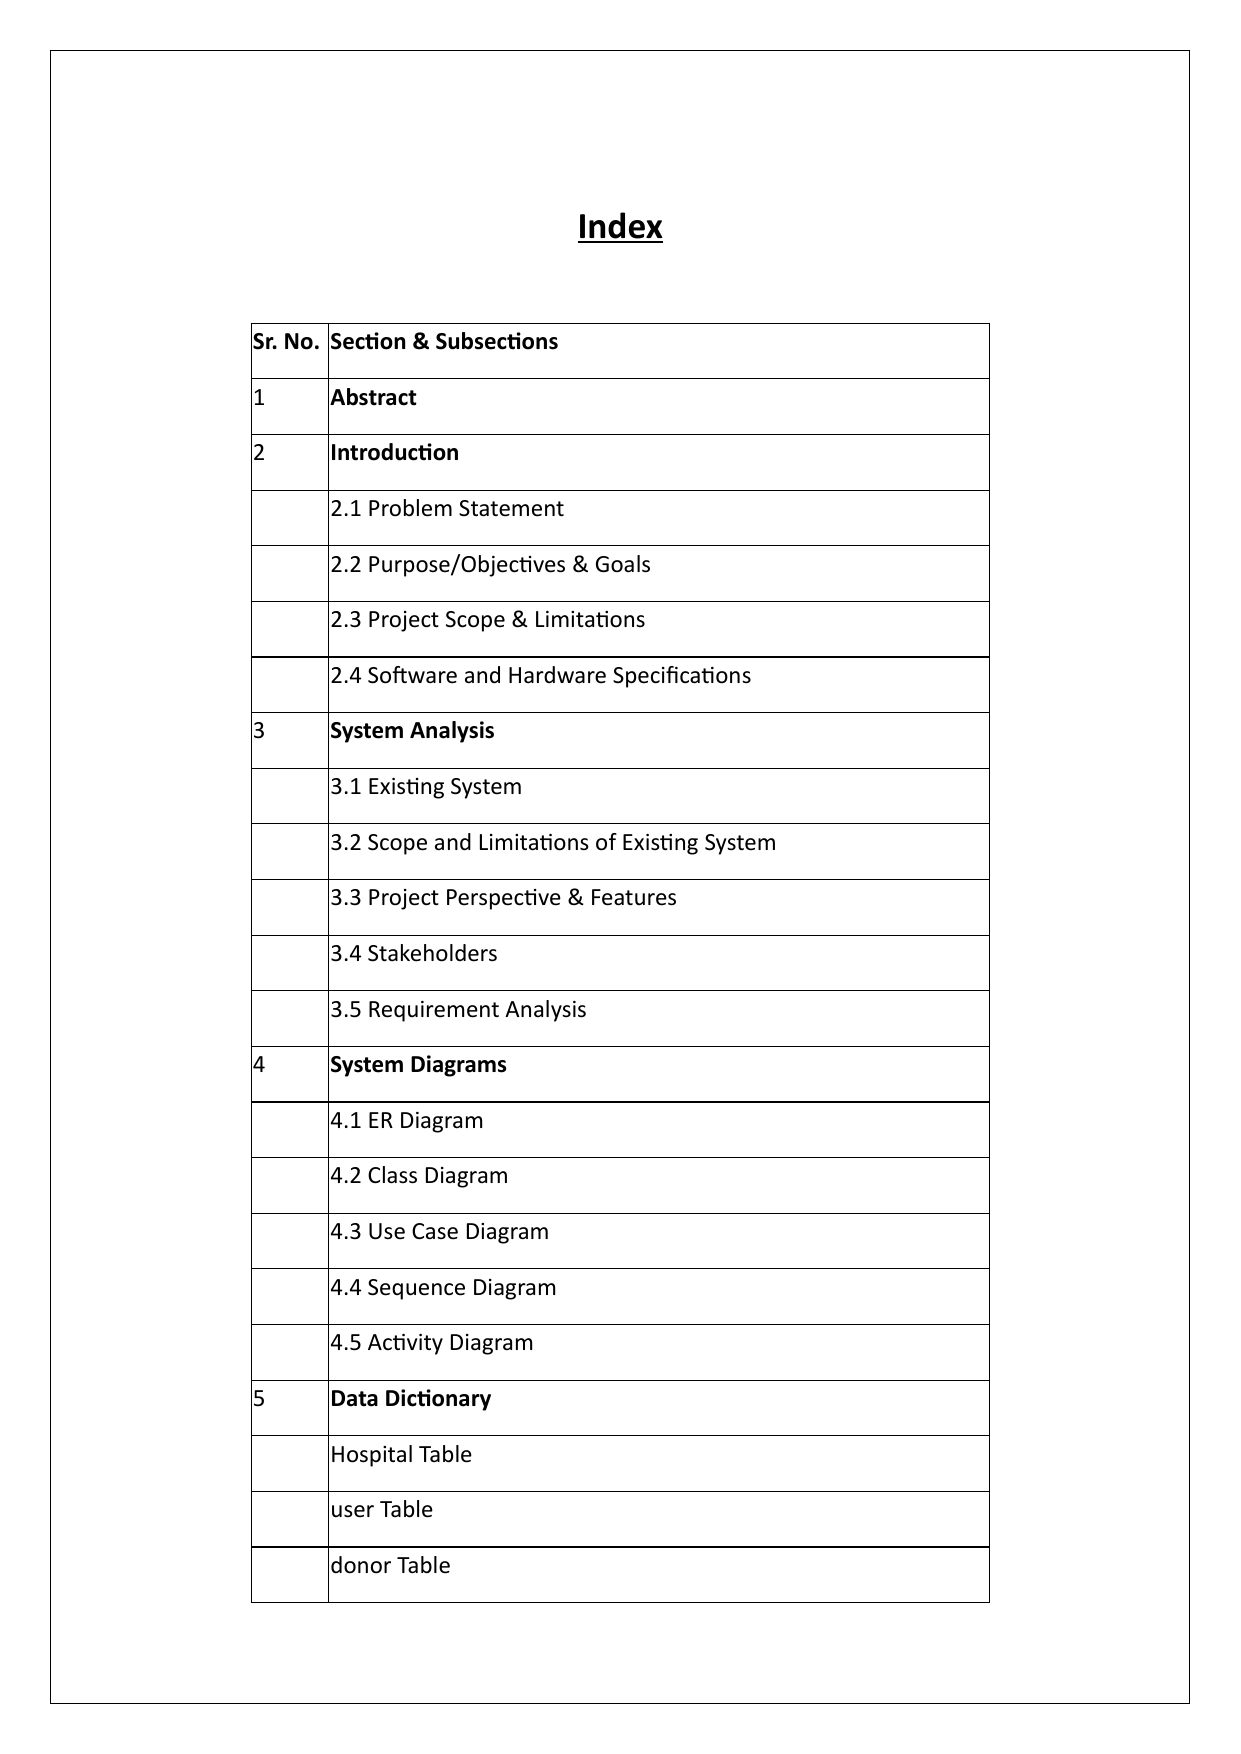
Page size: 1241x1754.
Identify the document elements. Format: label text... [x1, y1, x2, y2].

table_cell [252, 1436, 328, 1491]
table_cell System Analysis [329, 713, 989, 768]
table_cell 3.5 Requirement Analysis [329, 991, 989, 1046]
table_cell [252, 546, 328, 601]
table_cell 4.1 ER Diagram [329, 1103, 989, 1157]
table_cell 3 [252, 713, 328, 768]
table_cell Introduction [329, 435, 989, 489]
table_cell [252, 1103, 328, 1157]
table_cell [252, 1158, 328, 1213]
table_cell [252, 1269, 328, 1324]
table_header Section & Subsections [329, 324, 989, 378]
table_cell 3.3 Project Perspective & Features [329, 880, 989, 934]
table_cell user Table [329, 1492, 989, 1546]
table_cell 5 [252, 1381, 328, 1435]
table_cell 2.2 Purpose/Objectives & Goals [329, 546, 989, 601]
table_cell donor Table [329, 1548, 989, 1602]
table_cell 2 [252, 435, 328, 489]
text Index [150, 202, 1090, 247]
table_cell 3.2 Scope and Limitations of Existing System [329, 824, 989, 879]
table_cell [252, 824, 328, 879]
table_cell 1 [252, 379, 328, 434]
table_header Sr. No. [252, 324, 328, 378]
table_cell 4.3 Use Case Diagram [329, 1214, 989, 1268]
table_cell 4.5 Activity Diagram [329, 1325, 989, 1379]
table_cell 4 [252, 1047, 328, 1101]
table_cell Hospital Table [329, 1436, 989, 1491]
table_cell 4.4 Sequence Diagram [329, 1269, 989, 1324]
table_cell [252, 769, 328, 823]
table_cell 4.2 Class Diagram [329, 1158, 989, 1213]
table_cell 2.4 Software and Hardware Specifications [329, 658, 989, 712]
table_cell [252, 1492, 328, 1546]
table_cell [252, 658, 328, 712]
table_cell 3.1 Existing System [329, 769, 989, 823]
table_cell [252, 1214, 328, 1268]
table_cell [252, 936, 328, 990]
table_cell 3.4 Stakeholders [329, 936, 989, 990]
table_cell [252, 880, 328, 934]
table_cell Data Dictionary [329, 1381, 989, 1435]
table_cell [252, 602, 328, 656]
table_cell [252, 1548, 328, 1602]
table_cell 2.3 Project Scope & Limitations [329, 602, 989, 656]
table_cell [252, 1325, 328, 1379]
table_cell [252, 491, 328, 545]
table_cell 2.1 Problem Statement [329, 491, 989, 545]
table_cell [252, 991, 328, 1046]
table_cell System Diagrams [329, 1047, 989, 1101]
table_cell Abstract [329, 379, 989, 434]
